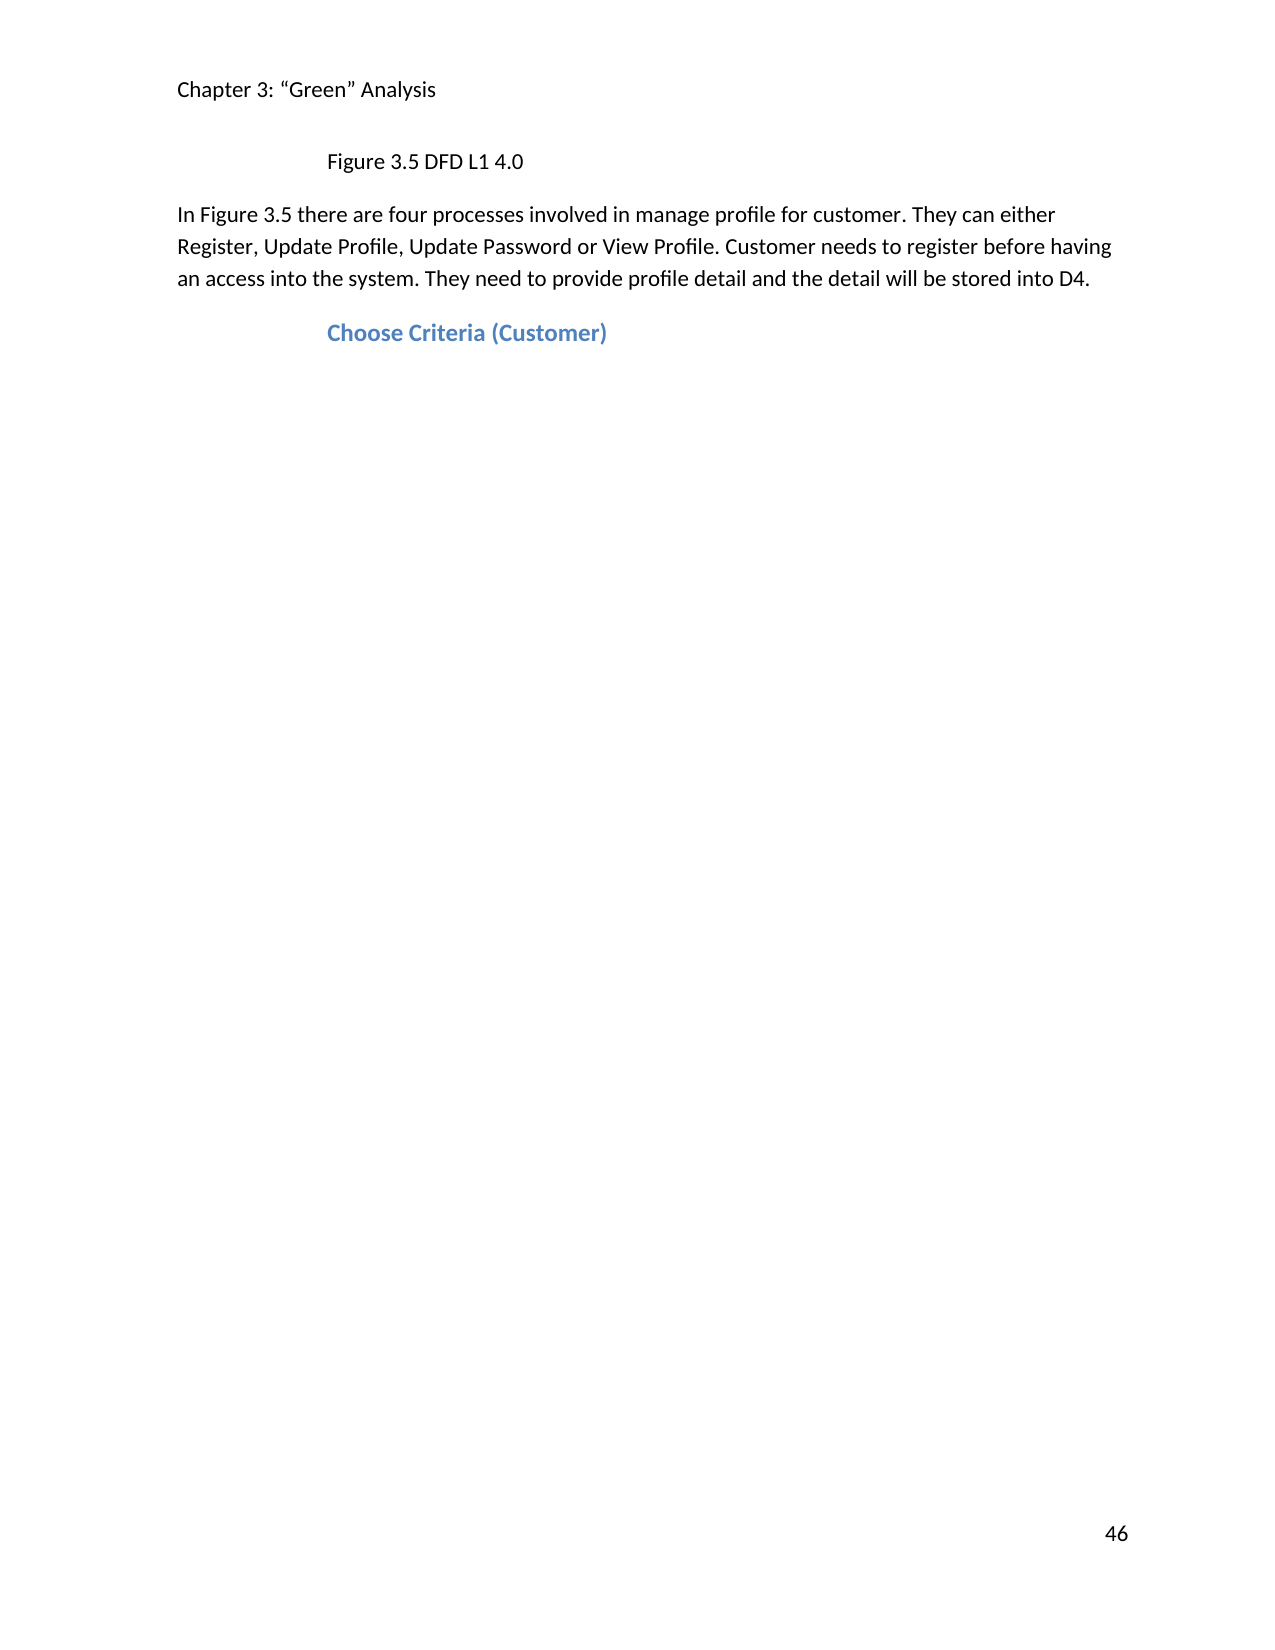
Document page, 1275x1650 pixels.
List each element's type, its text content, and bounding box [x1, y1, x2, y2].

text Choose Criteria (Customer) [177, 317, 1128, 348]
text Figure 3.5 DFD L1 4.0 [252, 147, 1128, 175]
text In Figure 3.5 there are four processes involved in manage profile for customer. They can either Register, Update Profile, Update Password or View Profile. Customer needs to register before having an access into the system. They need to provide profile detail and the detail will be stored into D4. [177, 200, 1128, 292]
